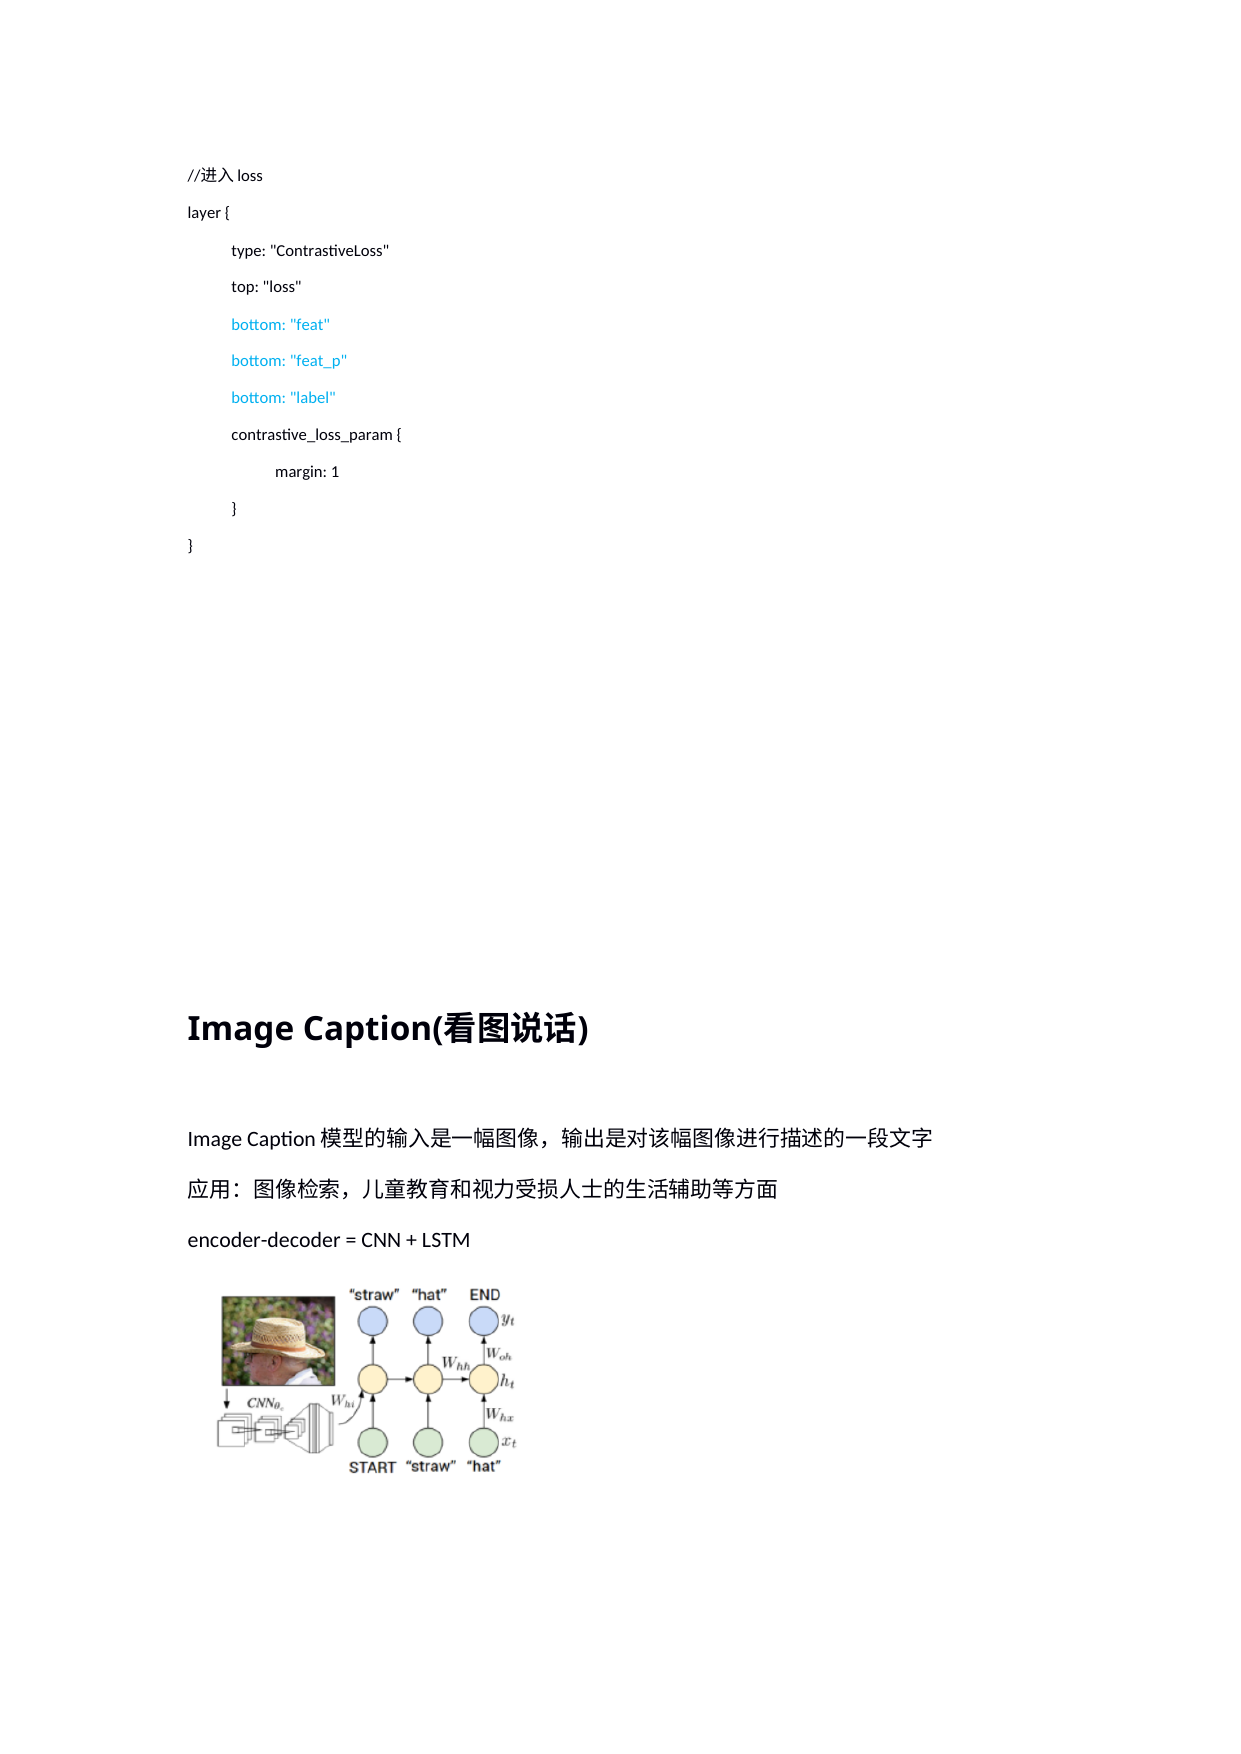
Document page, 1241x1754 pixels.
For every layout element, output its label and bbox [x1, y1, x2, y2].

picture [187, 1275, 542, 1484]
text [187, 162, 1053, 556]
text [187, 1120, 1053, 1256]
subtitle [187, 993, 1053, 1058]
